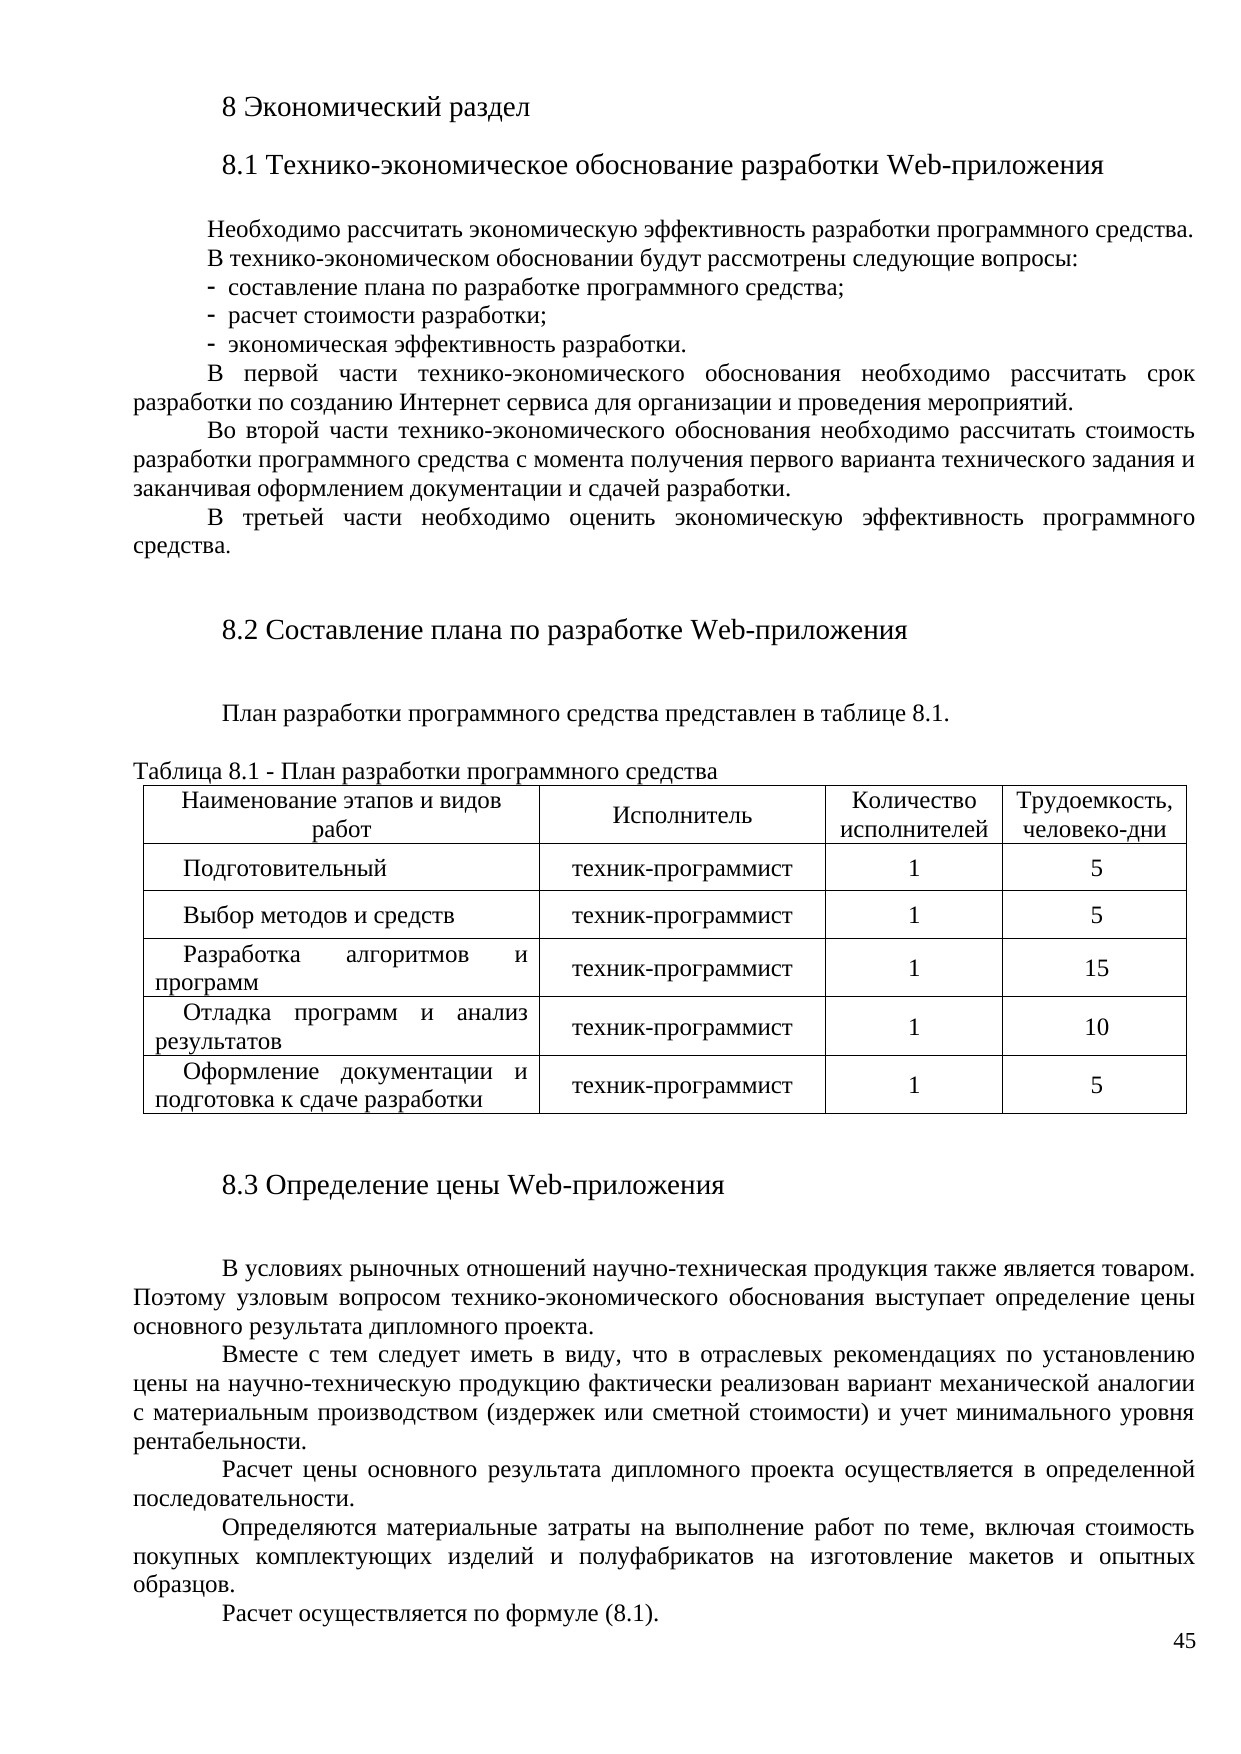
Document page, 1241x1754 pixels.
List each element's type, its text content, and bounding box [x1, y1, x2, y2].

list экономическая эффективность разработки. [207, 329, 1196, 358]
table_header Количество исполнителей [826, 786, 1002, 843]
text 8.2 Составление плана по разработке Web-приложения [133, 612, 1196, 646]
text Во второй части технико-экономического обоснования необходимо рассчитать стоимость разработки программного средства с момента получения первого варианта технического задания и заканчивая оформлением документации и сдачей разработки. [133, 416, 1196, 502]
table_header Трудоемкость, человеко-дни [1003, 786, 1186, 843]
text Необходимо рассчитать экономическую эффективность разработки программного средства. [133, 214, 1196, 243]
text Расчет осуществляется по формуле (8.1). [133, 1598, 1196, 1627]
table_cell Отладка программ и анализ результатов [144, 997, 539, 1055]
table_cell 1 [826, 939, 1002, 996]
text В технико-экономическом обосновании будут рассмотрены следующие вопросы: [133, 243, 1196, 272]
table_cell 5 [1003, 1056, 1186, 1113]
table_cell Разработка алгоритмов и программ [144, 939, 539, 996]
text Вместе с тем следует иметь в виду, что в отраслевых рекомендациях по установлению цены на научно-техническую продукцию фактически реализован вариант механической аналогии с материальным производством (издержек или сметной стоимости) и учет минимального уровня рентабельности. [133, 1339, 1196, 1454]
table_cell техник-программист [540, 844, 825, 890]
table_cell техник-программист [540, 939, 825, 996]
list расчет стоимости разработки; [207, 301, 1196, 329]
text В первой части технико-экономического обоснования необходимо рассчитать срок разработки по созданию Интернет сервиса для организации и проведения мероприятий. [133, 358, 1196, 416]
text 8.3 Определение цены Web-приложения [133, 1167, 1196, 1201]
table_cell техник-программист [540, 1056, 825, 1113]
table_cell 1 [826, 1056, 1002, 1113]
table_cell 1 [826, 844, 1002, 890]
text 8.1 Технико-экономическое обоснование разработки Web-приложения [133, 147, 1196, 181]
table_cell техник-программист [540, 997, 825, 1055]
table_cell 5 [1003, 844, 1186, 890]
table_cell техник-программист [540, 891, 825, 938]
text Таблица 8.1 - План разработки программного средства [133, 756, 1196, 784]
table_cell 1 [826, 997, 1002, 1055]
text В условиях рыночных отношений научно-техническая продукция также является товаром. Поэтому узловым вопросом технико-экономического обоснования выступает определение цены основного результата дипломного проекта. [133, 1253, 1196, 1339]
table_cell 1 [826, 891, 1002, 938]
table_cell 5 [1003, 891, 1186, 938]
table_cell Подготовительный [144, 844, 539, 890]
list составление плана по разработке программного средства; [207, 272, 1196, 301]
text Определяются материальные затраты на выполнение работ по теме, включая стоимость покупных комплектующих изделий и полуфабрикатов на изготовление макетов и опытных образцов. [133, 1512, 1196, 1598]
text В третьей части необходимо оценить экономическую эффективность программного средства. [133, 502, 1196, 559]
table_cell Оформление документации и подготовка к сдаче разработки [144, 1056, 539, 1113]
table_cell 10 [1003, 997, 1186, 1055]
table_header Наименование этапов и видов работ [144, 786, 539, 843]
text 8 Экономический раздел [133, 89, 1196, 122]
table_header Исполнитель [540, 786, 825, 843]
text План разработки программного средства представлен в таблице 8.1. [133, 698, 1196, 727]
text Расчет цены основного результата дипломного проекта осуществляется в определенной последовательности. [133, 1454, 1196, 1512]
table_cell 15 [1003, 939, 1186, 996]
table_cell Выбор методов и средств [144, 891, 539, 938]
